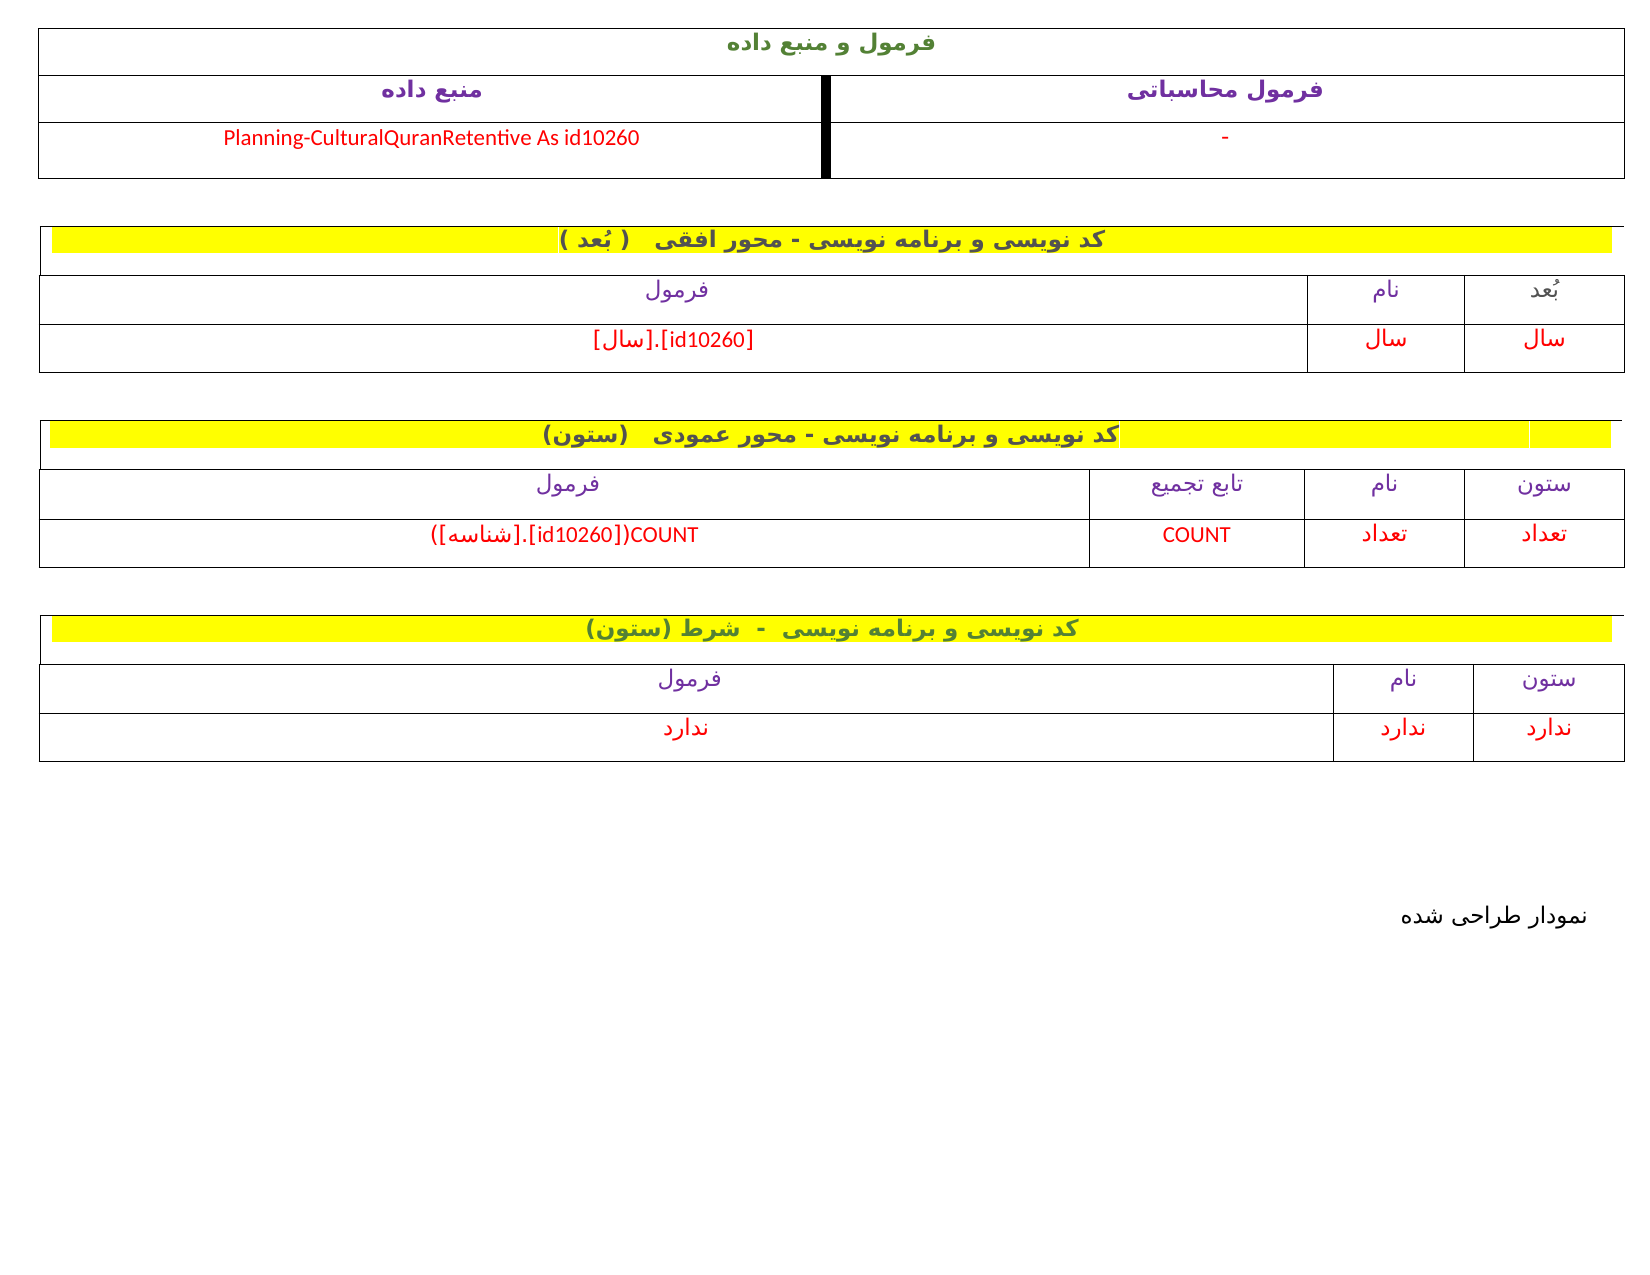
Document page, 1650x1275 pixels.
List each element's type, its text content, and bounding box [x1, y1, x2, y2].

text نمودار طراحی شده [37, 903, 1650, 929]
table_header کد نویسی و برنامه نویسی - شرط (ستون) [41, 616, 1623, 664]
table_cell فرمول [40, 276, 1307, 324]
table_cell سال [1308, 325, 1464, 372]
table_cell نام [1334, 665, 1473, 713]
table_cell نام [1305, 470, 1464, 519]
table_cell Planning-CulturalQuranRetentive As id10260 [39, 123, 821, 178]
table_cell فرمول محاسباتی [831, 76, 1624, 122]
table_header فرمول و منبع داده [39, 29, 1624, 75]
table_cell نام [1308, 276, 1464, 324]
table_cell ستون [1465, 470, 1624, 519]
table_cell فرمول [40, 470, 1089, 519]
table_cell ندارد [1334, 714, 1473, 761]
table_cell منبع داده [39, 76, 821, 122]
table_cell تابع تجمیع [1090, 470, 1304, 519]
table_cell COUNT [1090, 520, 1304, 567]
table_cell - [831, 123, 1624, 178]
table_cell ندارد [40, 714, 1333, 761]
table_cell COUNT([id10260].[شناسه]) [40, 520, 1089, 567]
table_header کد نویسی و برنامه نویسی - محور افقی ( بُعد ) [41, 227, 1623, 275]
table_cell تعداد [1465, 520, 1624, 567]
table_cell ندارد [1474, 714, 1624, 761]
table_cell فرمول [40, 665, 1333, 713]
table_cell [id10260].[سال] [40, 325, 1307, 372]
table_header کد نویسی و برنامه نویسی - محور عمودی (ستون) [41, 421, 1622, 469]
table_cell بُعد [1465, 276, 1624, 324]
table_cell ستون [1474, 665, 1624, 713]
table_cell تعداد [1305, 520, 1464, 567]
table_cell سال [1465, 325, 1624, 372]
